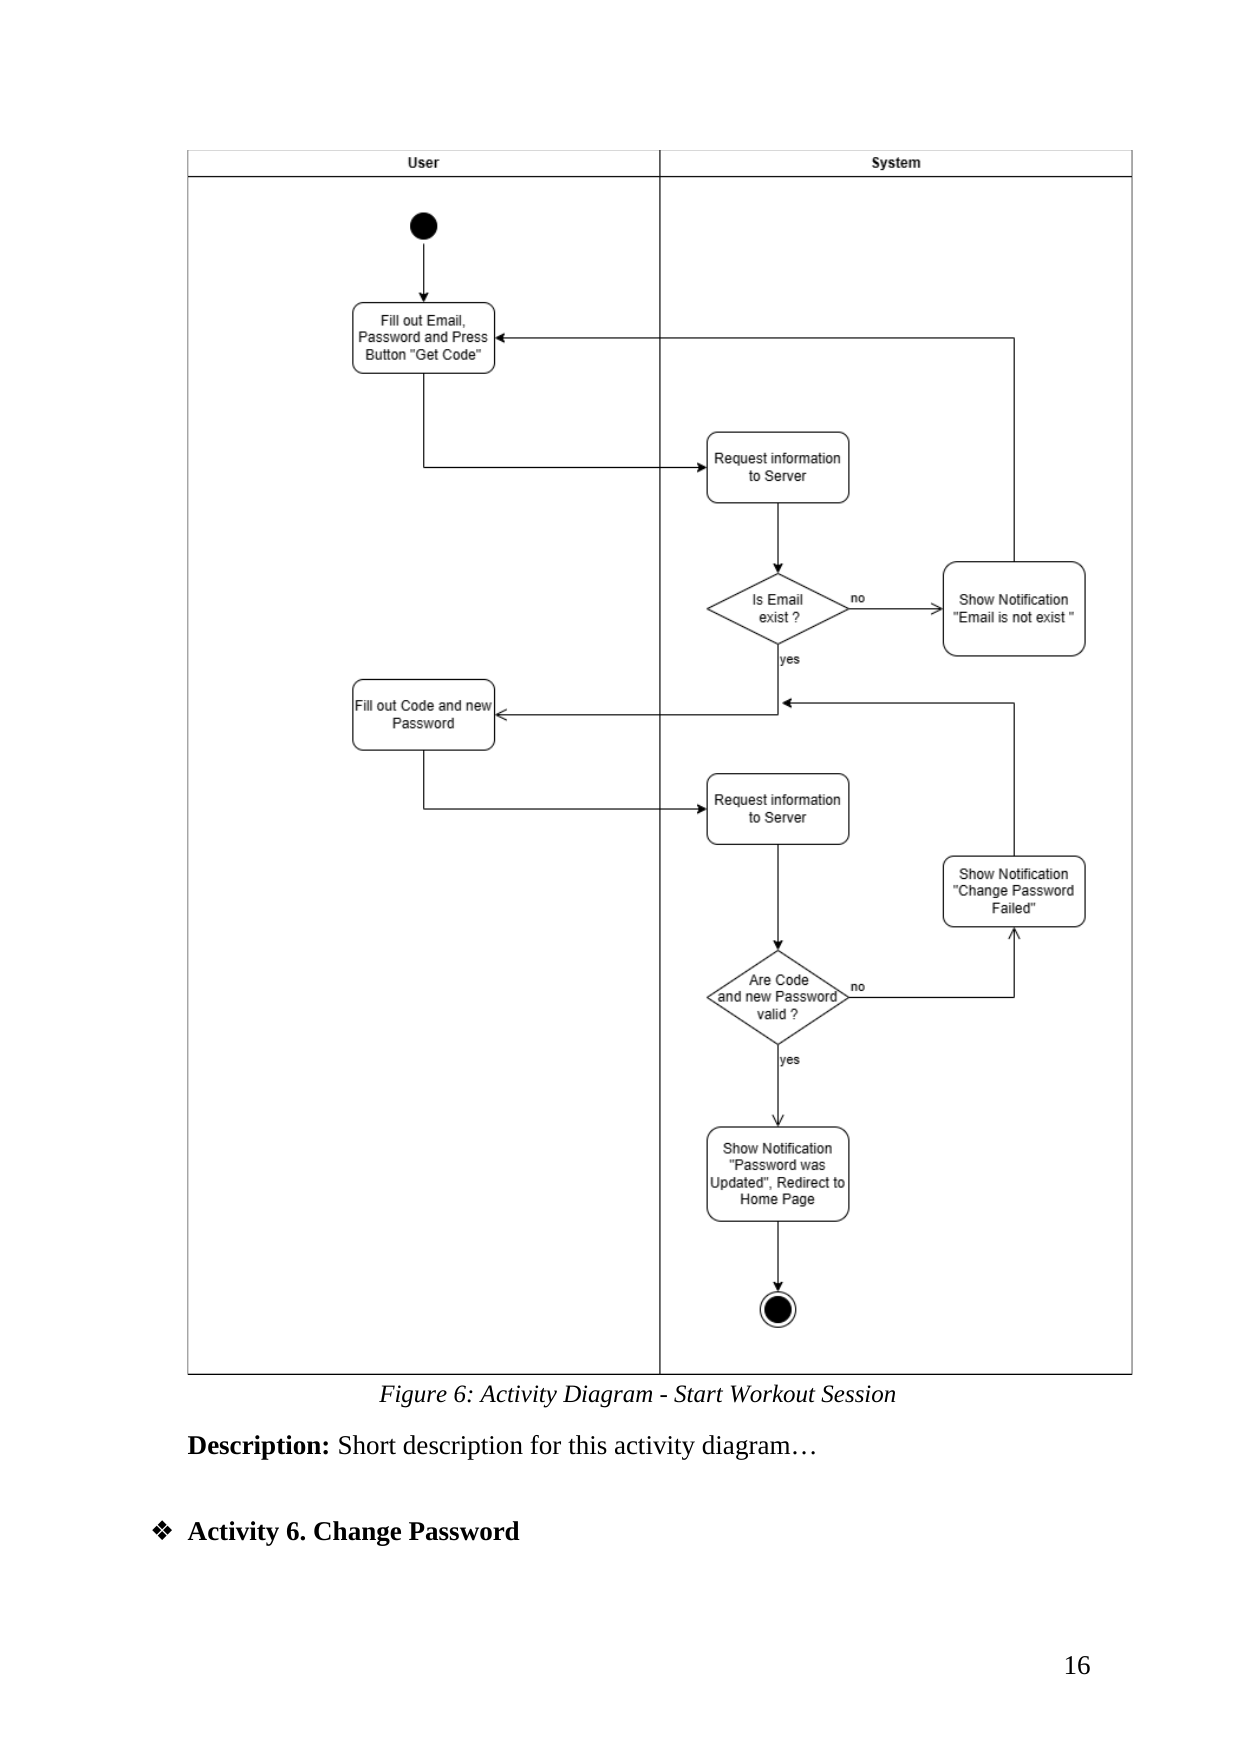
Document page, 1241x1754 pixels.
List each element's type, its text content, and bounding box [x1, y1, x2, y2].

list Activity 6. Change Password [150, 1501, 1090, 1556]
subtitle Figure 6: Activity Diagram - Start Workout Session [150, 1379, 1090, 1408]
text Description: Short description for this activity diagram… [150, 1429, 1090, 1460]
picture [187, 150, 1133, 1375]
